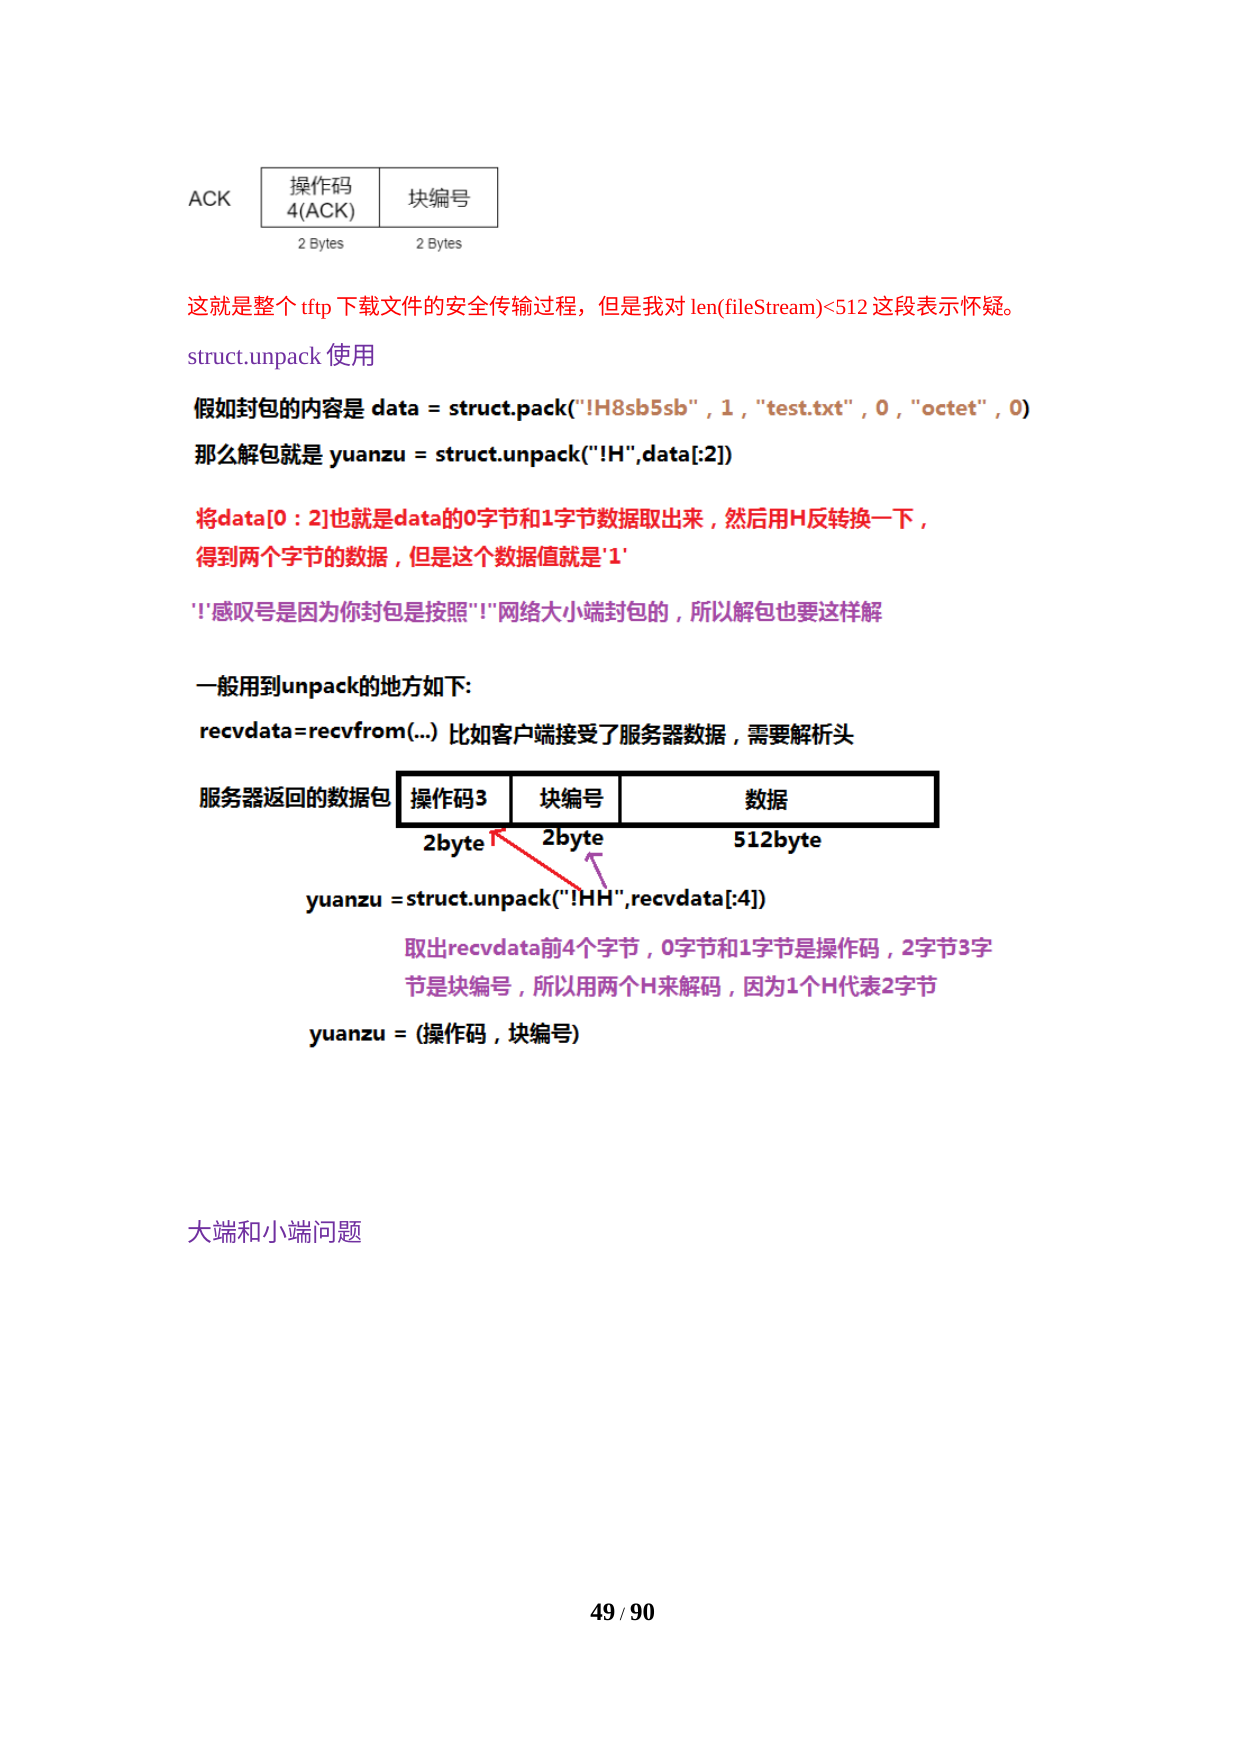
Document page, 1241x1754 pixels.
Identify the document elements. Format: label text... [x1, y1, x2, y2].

picture [187, 158, 522, 258]
picture [187, 386, 1053, 1062]
text struct.unpack使用 [187, 321, 1053, 386]
text 大端和小端问题 [187, 1198, 1053, 1263]
text 这就是整个tftp下载文件的安全传输过程，但是我对len(fileStream)<512这段表示怀疑。 [187, 288, 1053, 321]
